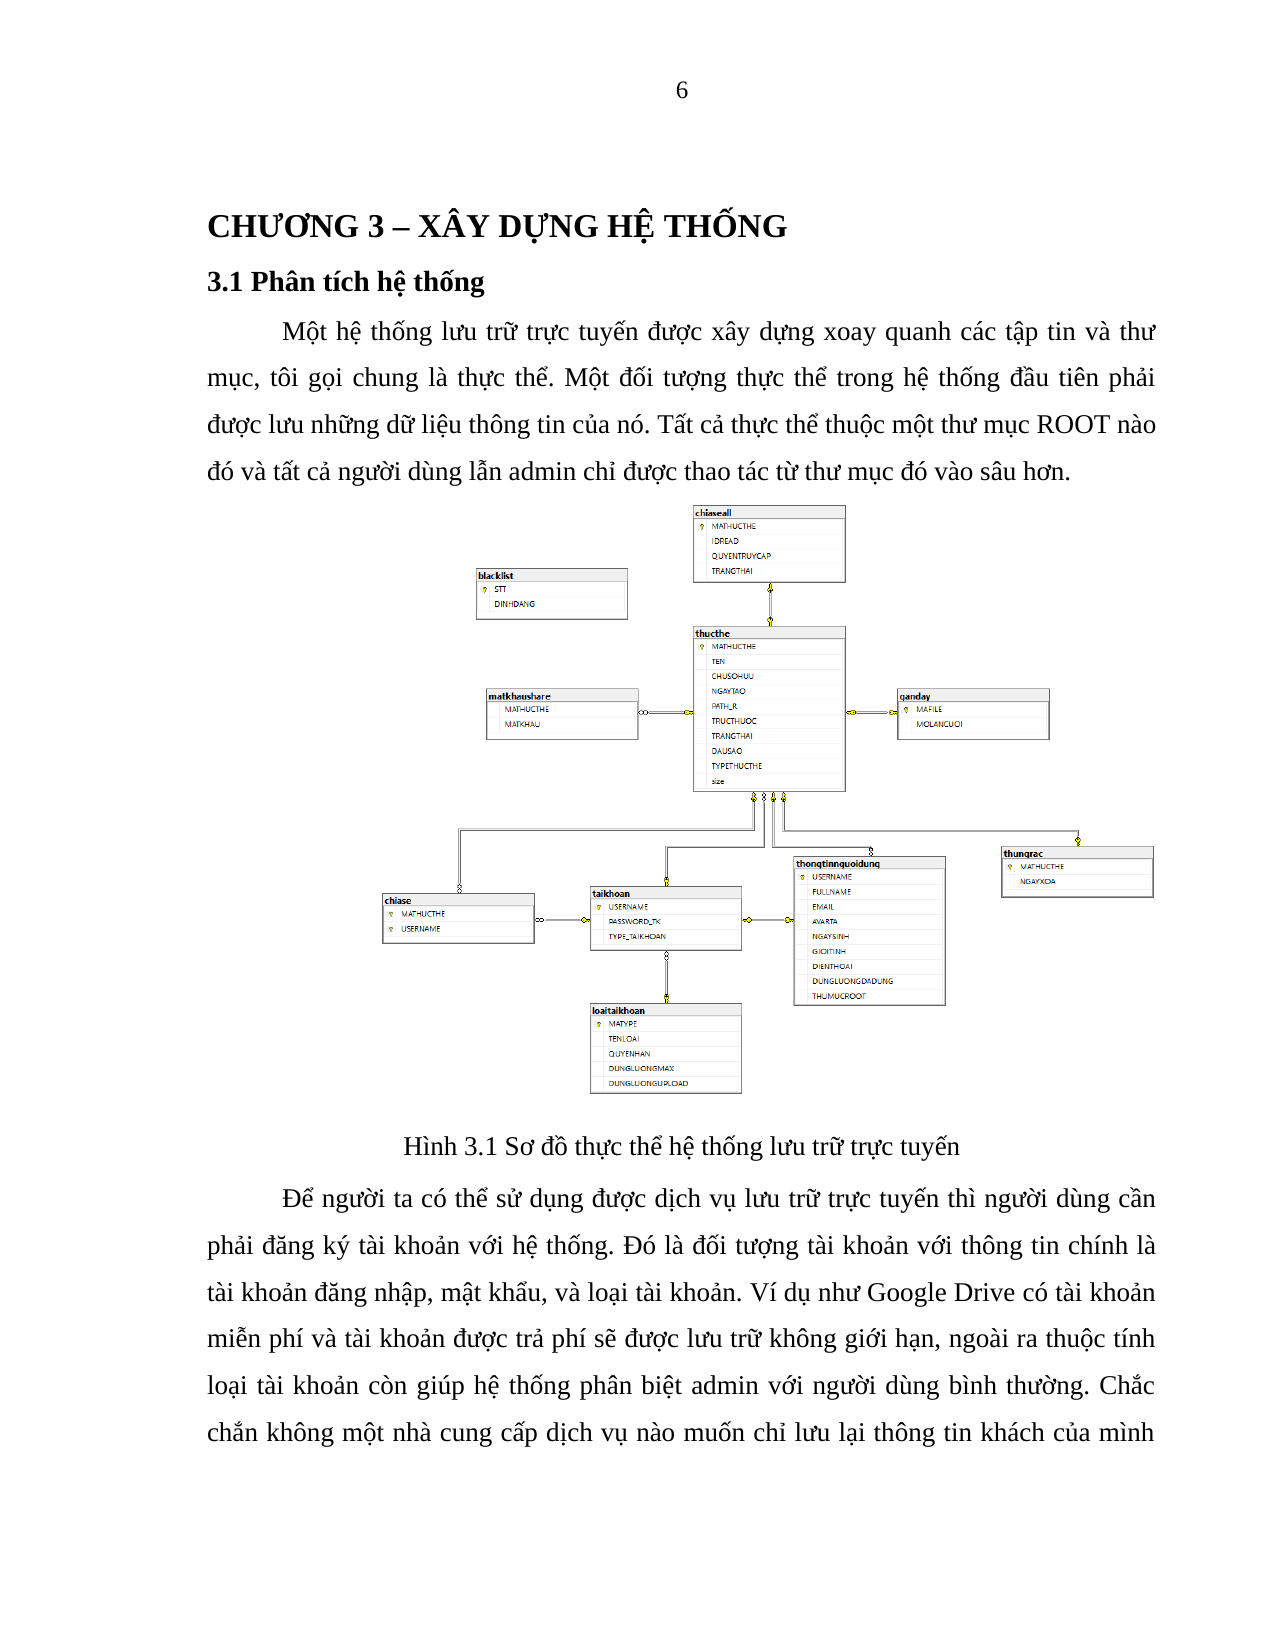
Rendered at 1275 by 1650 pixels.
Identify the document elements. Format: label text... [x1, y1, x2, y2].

text CHƯƠNG 3 – XÂY DỰNG HỆ THỐNG [207, 207, 1157, 245]
text 3.1 Phân tích hệ thống [207, 264, 1157, 298]
picture [281, 501, 1232, 1115]
text Hình 3.1 Sơ đồ thực thể hệ thống lưu trữ trực tuyến [207, 1131, 1157, 1162]
text Một hệ thống lưu trữ trực tuyến được xây dựng xoay quanh các tập tin và thư mục, tôi gọi chung là thực thể. Một đối tượng thực thể trong hệ thống đầu tiên phải được lưu những dữ liệu thông tin của nó. Tất cả thực thể thuộc một thư mục ROOT nào đó và tất cả người dùng lẫn admin chỉ được thao tác từ thư mục đó vào sâu hơn. [207, 314, 1157, 486]
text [207, 1182, 1157, 1447]
